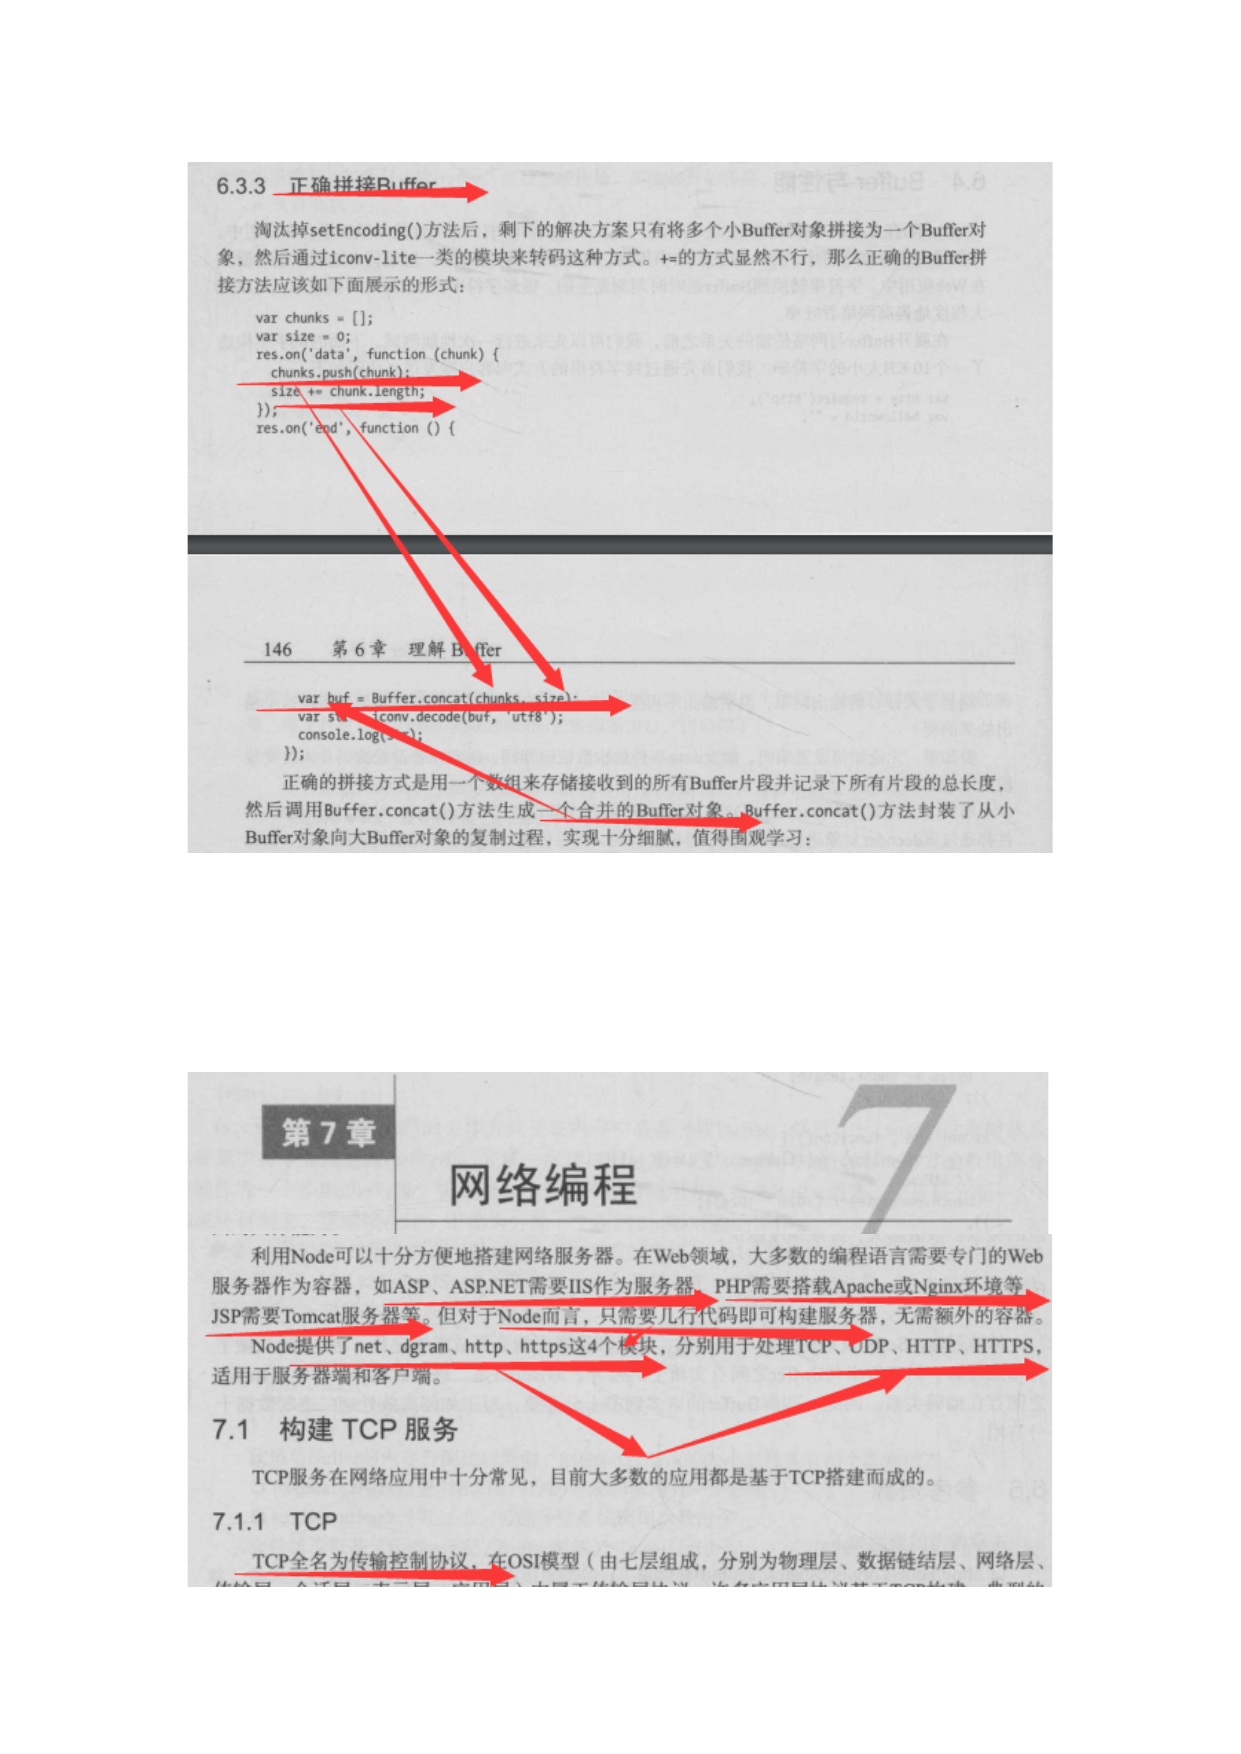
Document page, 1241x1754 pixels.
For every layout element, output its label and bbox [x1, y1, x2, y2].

picture [187, 1072, 1053, 1587]
picture [187, 162, 1053, 853]
